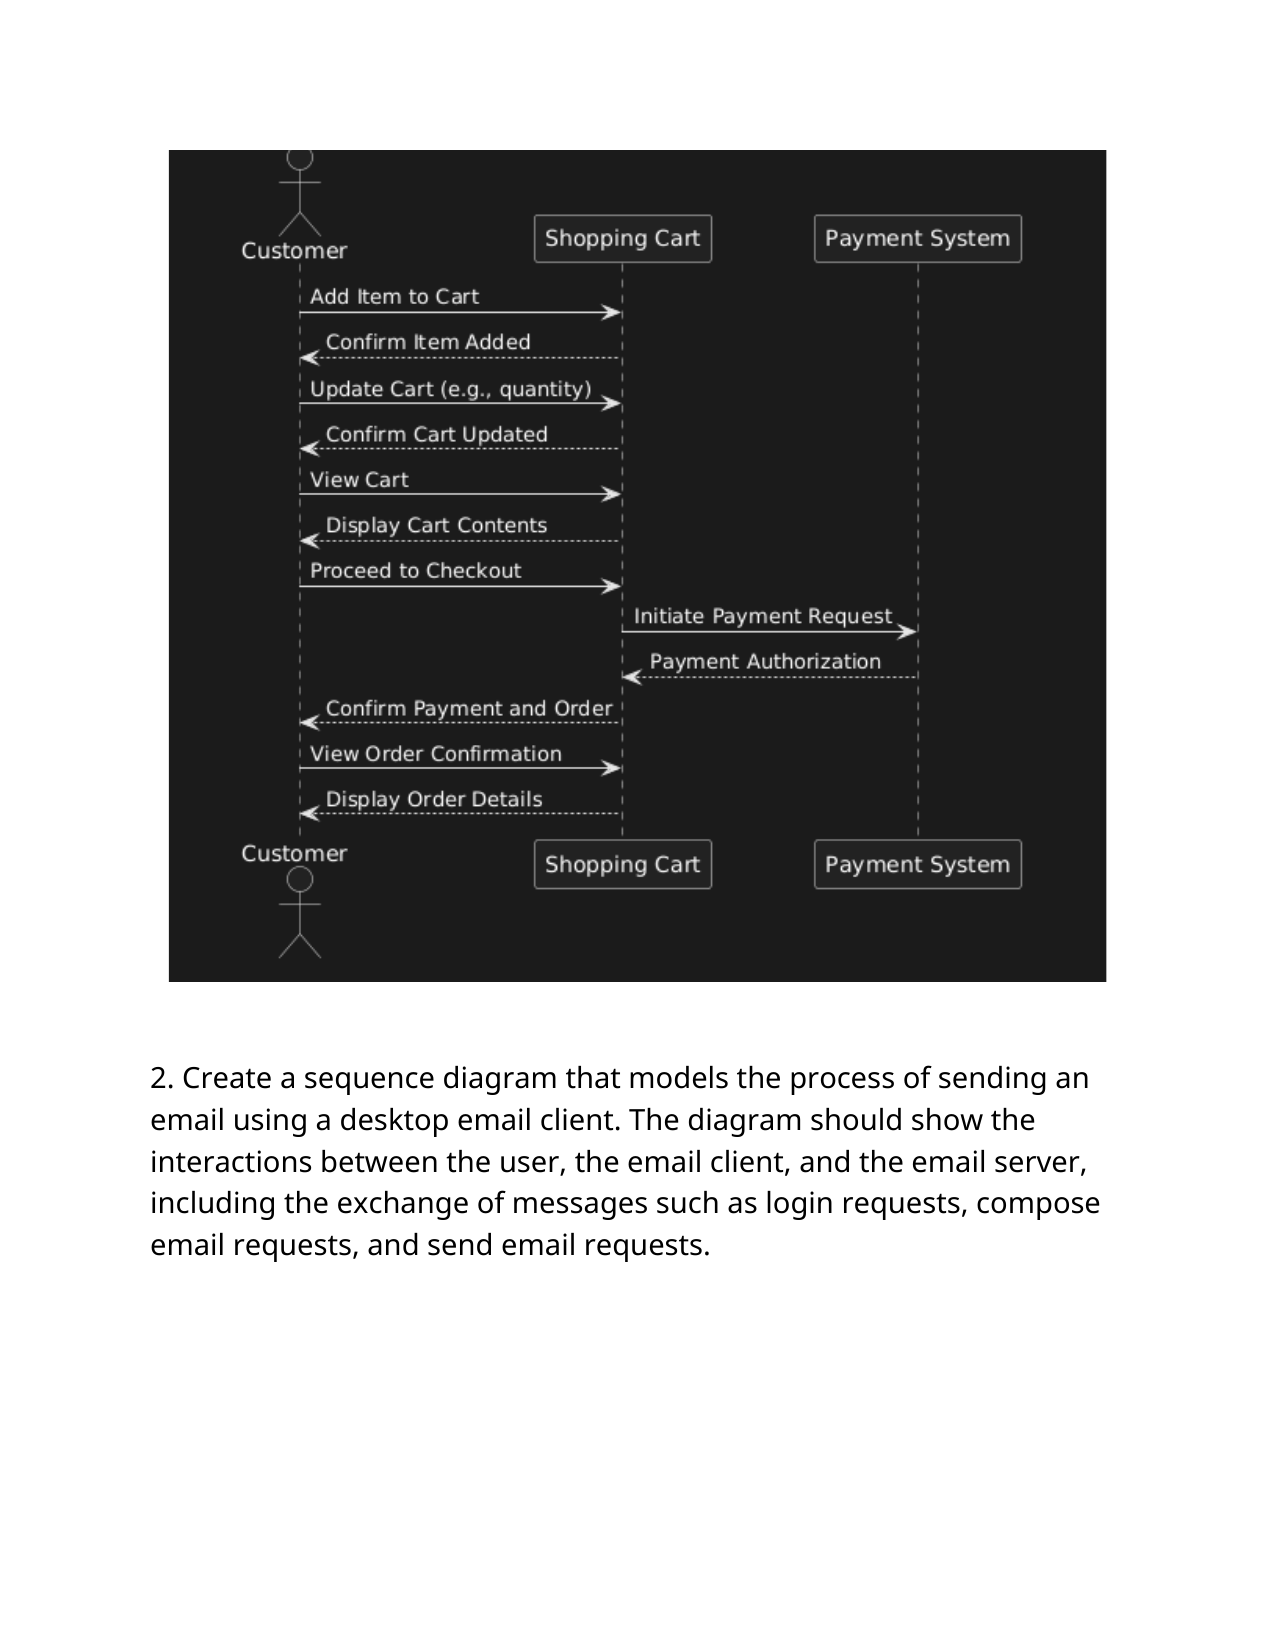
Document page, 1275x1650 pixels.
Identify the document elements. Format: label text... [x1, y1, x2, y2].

picture [168, 150, 1107, 982]
text 2. Create a sequence diagram that models the process of sending an email using a desktop email client. The diagram should show the interactions between the user, the email client, and the email server, including the exchange of messages such as login requests, compose email requests, and send email requests. [150, 1058, 1125, 1264]
